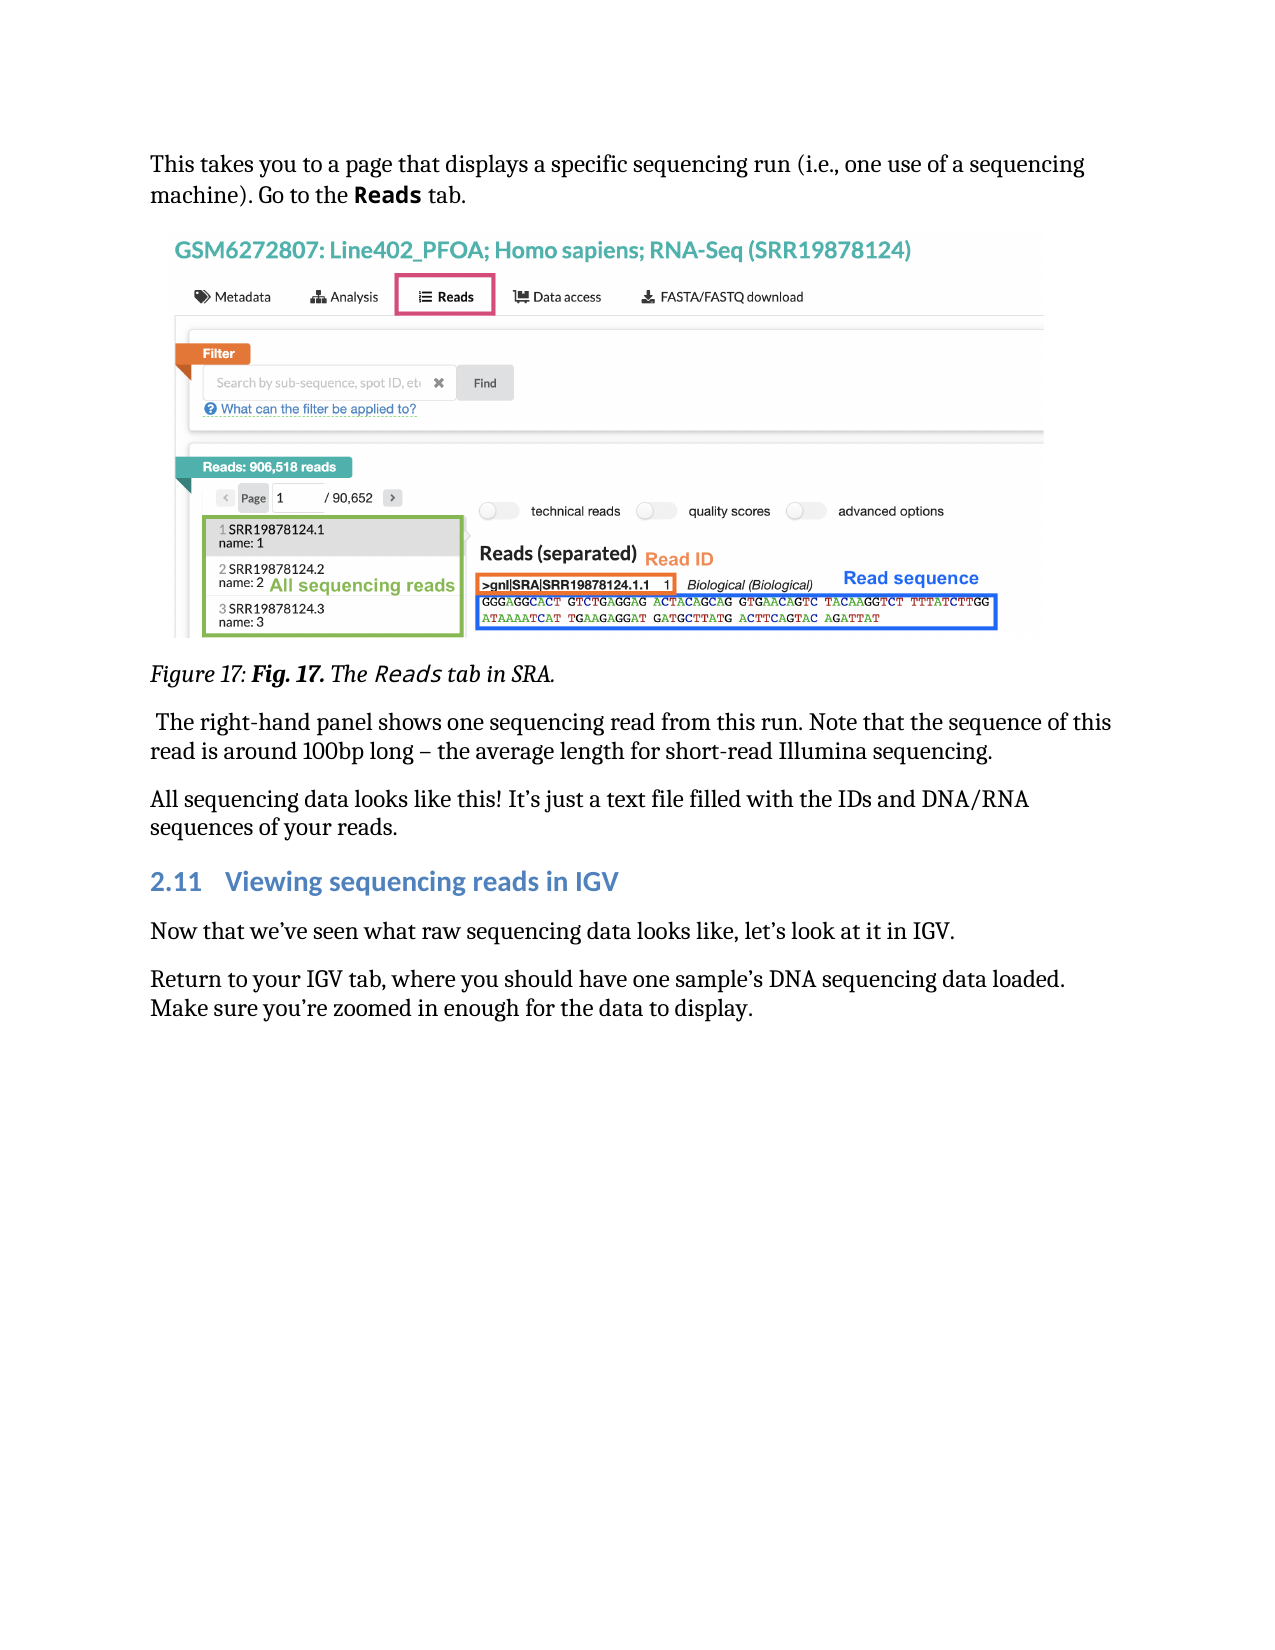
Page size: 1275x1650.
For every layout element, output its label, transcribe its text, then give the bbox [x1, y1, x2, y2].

text All sequencing data looks like this! It’s just a text file filled with the IDs and DNA/RNA sequences of your reads. [150, 784, 1125, 842]
text This takes you to a page that displays a specific sequencing run (i.e., one use of a sequencing machine). Go to the Reads tab. [150, 150, 1125, 210]
picture [168, 228, 1044, 638]
text Now that we’ve seen what raw sequencing data looks like, let’s look at it in IGV. [150, 917, 1125, 946]
text Return to your IGV tab, where you should have one sample’s DNA sequencing data loaded. Make sure you’re zoomed in enough for the data to display. [150, 965, 1125, 1022]
subtitle 2.11 Viewing sequencing reads in IGV [150, 863, 1125, 898]
text The right-hand panel shows one sequencing read from this run. Note that the sequence of this read is around 100bp long – the average length for short-read Illumina sequencing. [150, 708, 1125, 766]
